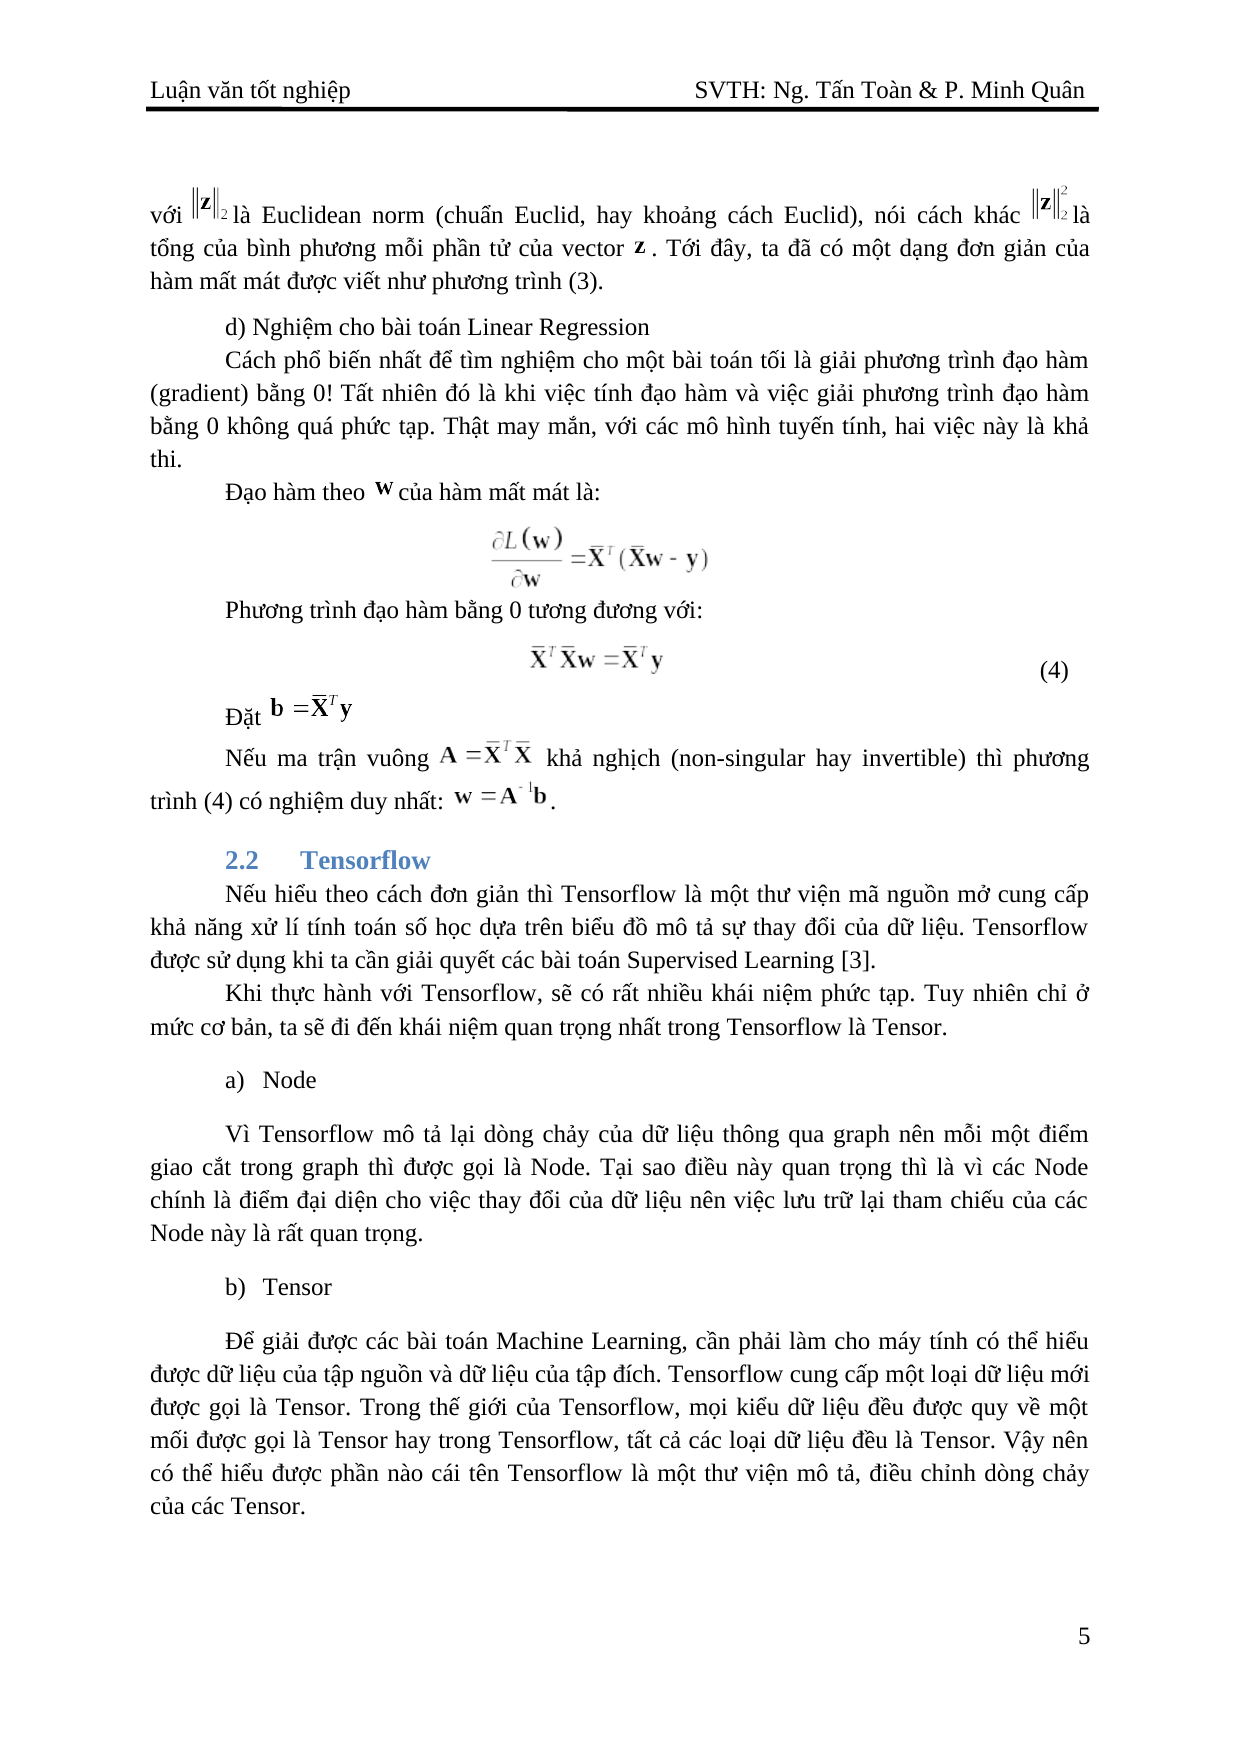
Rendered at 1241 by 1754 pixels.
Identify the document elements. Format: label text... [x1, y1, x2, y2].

text Vì Tensorflow mô tả lại dòng chảy của dữ liệu thông qua graph nên mỗi một điểm giao cắt trong graph thì được gọi là Node. Tại sao điều này quan trọng thì là vì các Node chính là điểm đại diện cho việc thay đổi của dữ liệu nên việc lưu trữ lại tham chiếu của các Node này là rất quan trọng. [150, 1119, 1090, 1247]
text Nếu ma trận vuông khả nghịch (non-singular hay invertible) thì phương trình (4) có nghiệm duy nhất: . [150, 735, 1090, 814]
text Phương trình đạo hàm bằng 0 tương đương với: [150, 595, 1090, 624]
text Để giải được các bài toán Machine Learning, cần phải làm cho máy tính có thể hiểu được dữ liệu của tập nguồn và dữ liệu của tập đích. Tensorflow cung cấp một loại dữ liệu mới được gọi là Tensor. Trong thế giới của Tensorflow, mọi kiểu dữ liệu đều được quy về một mối được gọi là Tensor hay trong Tensorflow, tất cả các loại dữ liệu đều là Tensor. Vậy nên có thể hiểu được phần nào cái tên Tensorflow là một thư viện mô tả, điều chỉnh dòng chảy của các Tensor. [150, 1326, 1090, 1520]
text với là Euclidean norm (chuẩn Euclid, hay khoảng cách Euclid), nói cách khác là tổng của bình phương mỗi phần tử của vector . Tới đây, ta đã có một dạng đơn giản của hàm mất mát được viết như phương trình (3). [150, 178, 1090, 295]
list Tensor [225, 1272, 1090, 1301]
text Cách phổ biến nhất để tìm nghiệm cho một bài toán tối là giải phương trình đạo hàm (gradient) bằng 0! Tất nhiên đó là khi việc tính đạo hàm và việc giải phương trình đạo hàm bằng 0 không quá phức tạp. Thật may mắn, với các mô hình tuyến tính, hai việc này là khả thi. [150, 345, 1090, 472]
subtitle Tensorflow [150, 844, 1090, 875]
text Khi thực hành với Tensorflow, sẽ có rất nhiều khái niệm phức tạp. Tuy nhiên chỉ ở mức cơ bản, ta sẽ đi đến khái niệm quan trọng nhất trong Tensorflow là Tensor. [150, 978, 1090, 1040]
text (4) [150, 641, 1090, 684]
text Đạo hàm theo của hàm mất mát là: [150, 477, 1090, 506]
text Nếu hiểu theo cách đơn giản thì Tensorflow là một thư viện mã nguồn mở cung cấp khả năng xử lí tính toán số học dựa trên biểu đồ mô tả sự thay đổi của dữ liệu. Tensorflow được sử dụng khi ta cần giải quyết các bài toán Supervised Learning [3]. [150, 879, 1090, 974]
text Đặt [150, 688, 1090, 731]
text d) Nghiệm cho bài toán Linear Regression [150, 312, 1090, 340]
list Node [225, 1065, 1090, 1094]
